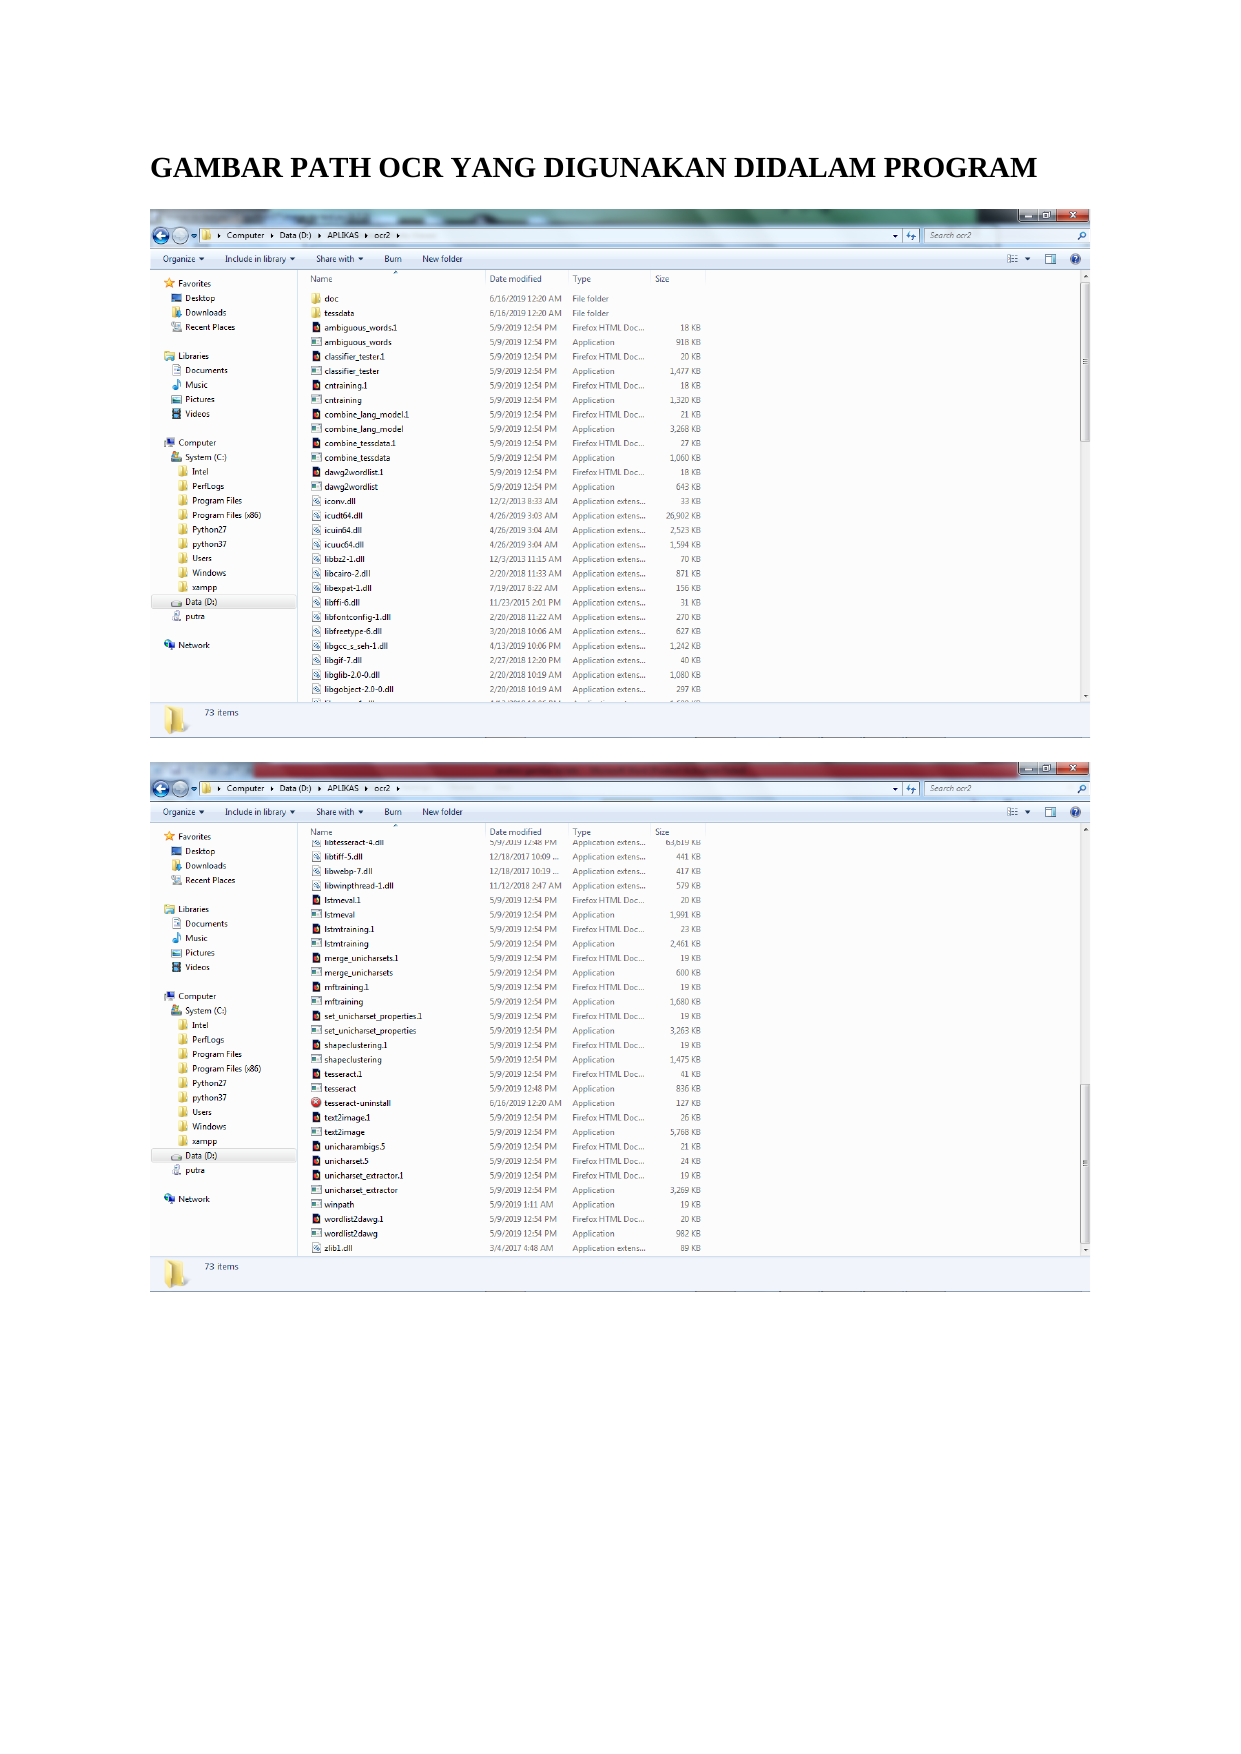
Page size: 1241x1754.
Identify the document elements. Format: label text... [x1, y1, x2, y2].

text GAMBAR PATH OCR YANG DIGUNAKAN DIDALAM PROGRAM [150, 150, 1090, 183]
picture [150, 762, 1091, 1292]
picture [150, 209, 1091, 738]
